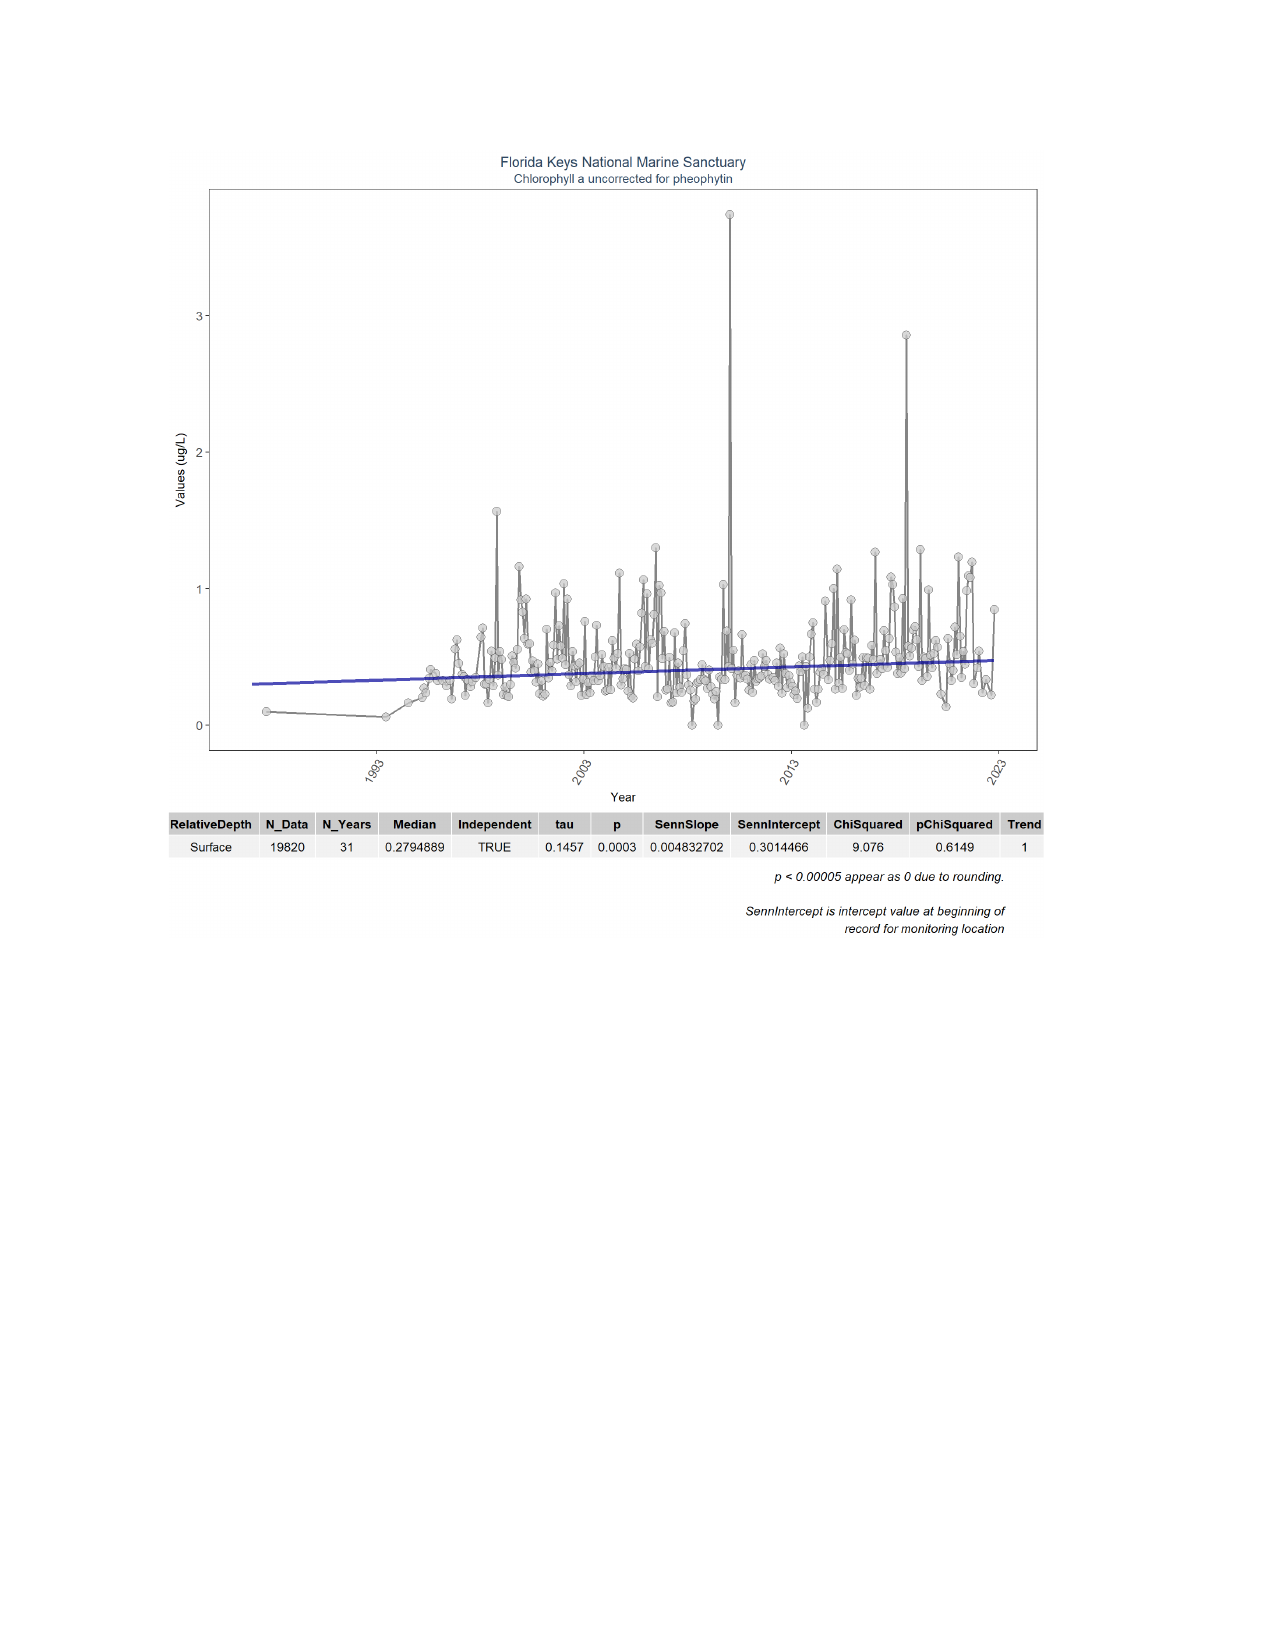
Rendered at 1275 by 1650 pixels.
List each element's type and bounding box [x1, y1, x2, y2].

picture [168, 150, 1044, 938]
